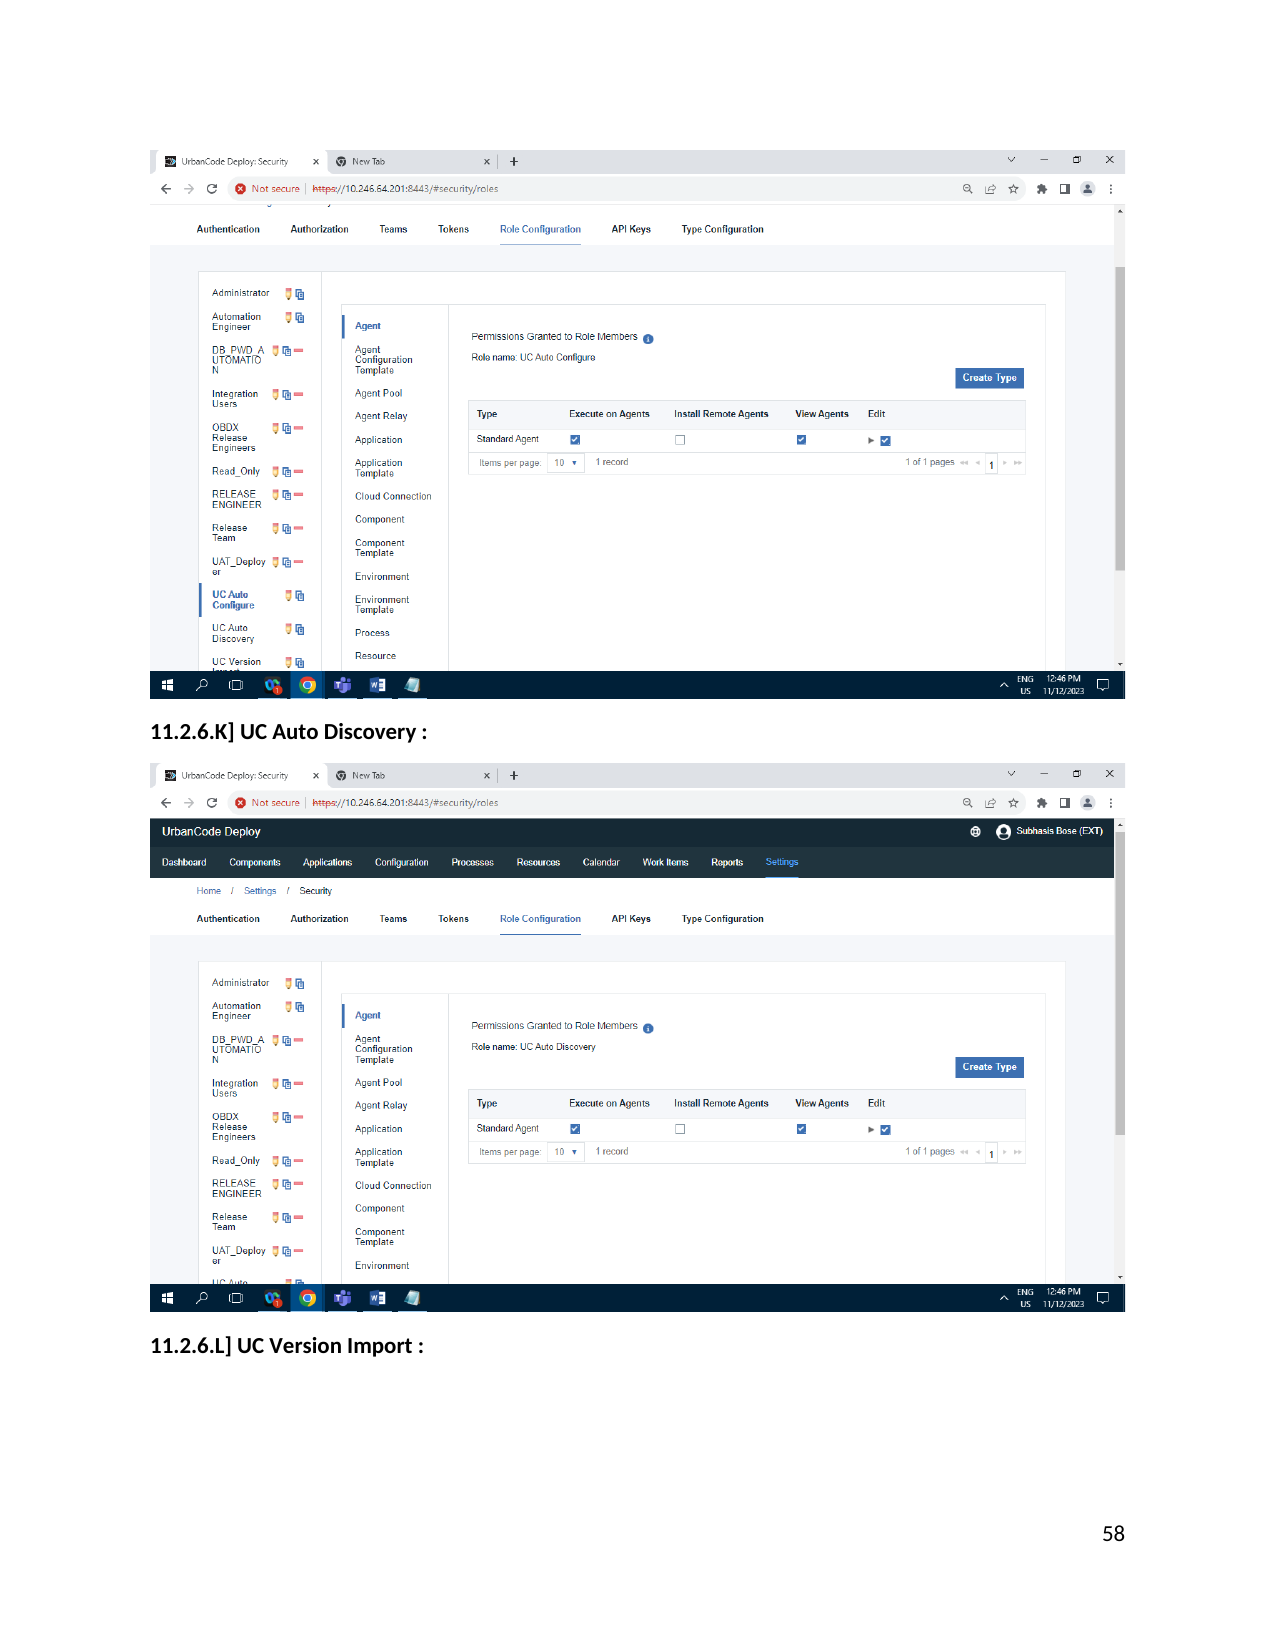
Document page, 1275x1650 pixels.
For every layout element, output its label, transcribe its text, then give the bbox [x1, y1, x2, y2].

picture [150, 763, 1125, 1312]
text 11.2.6.L] UC Version Import : [150, 1331, 1125, 1359]
text 11.2.6.K] UC Auto Discovery : [150, 717, 1125, 745]
picture [150, 150, 1125, 699]
